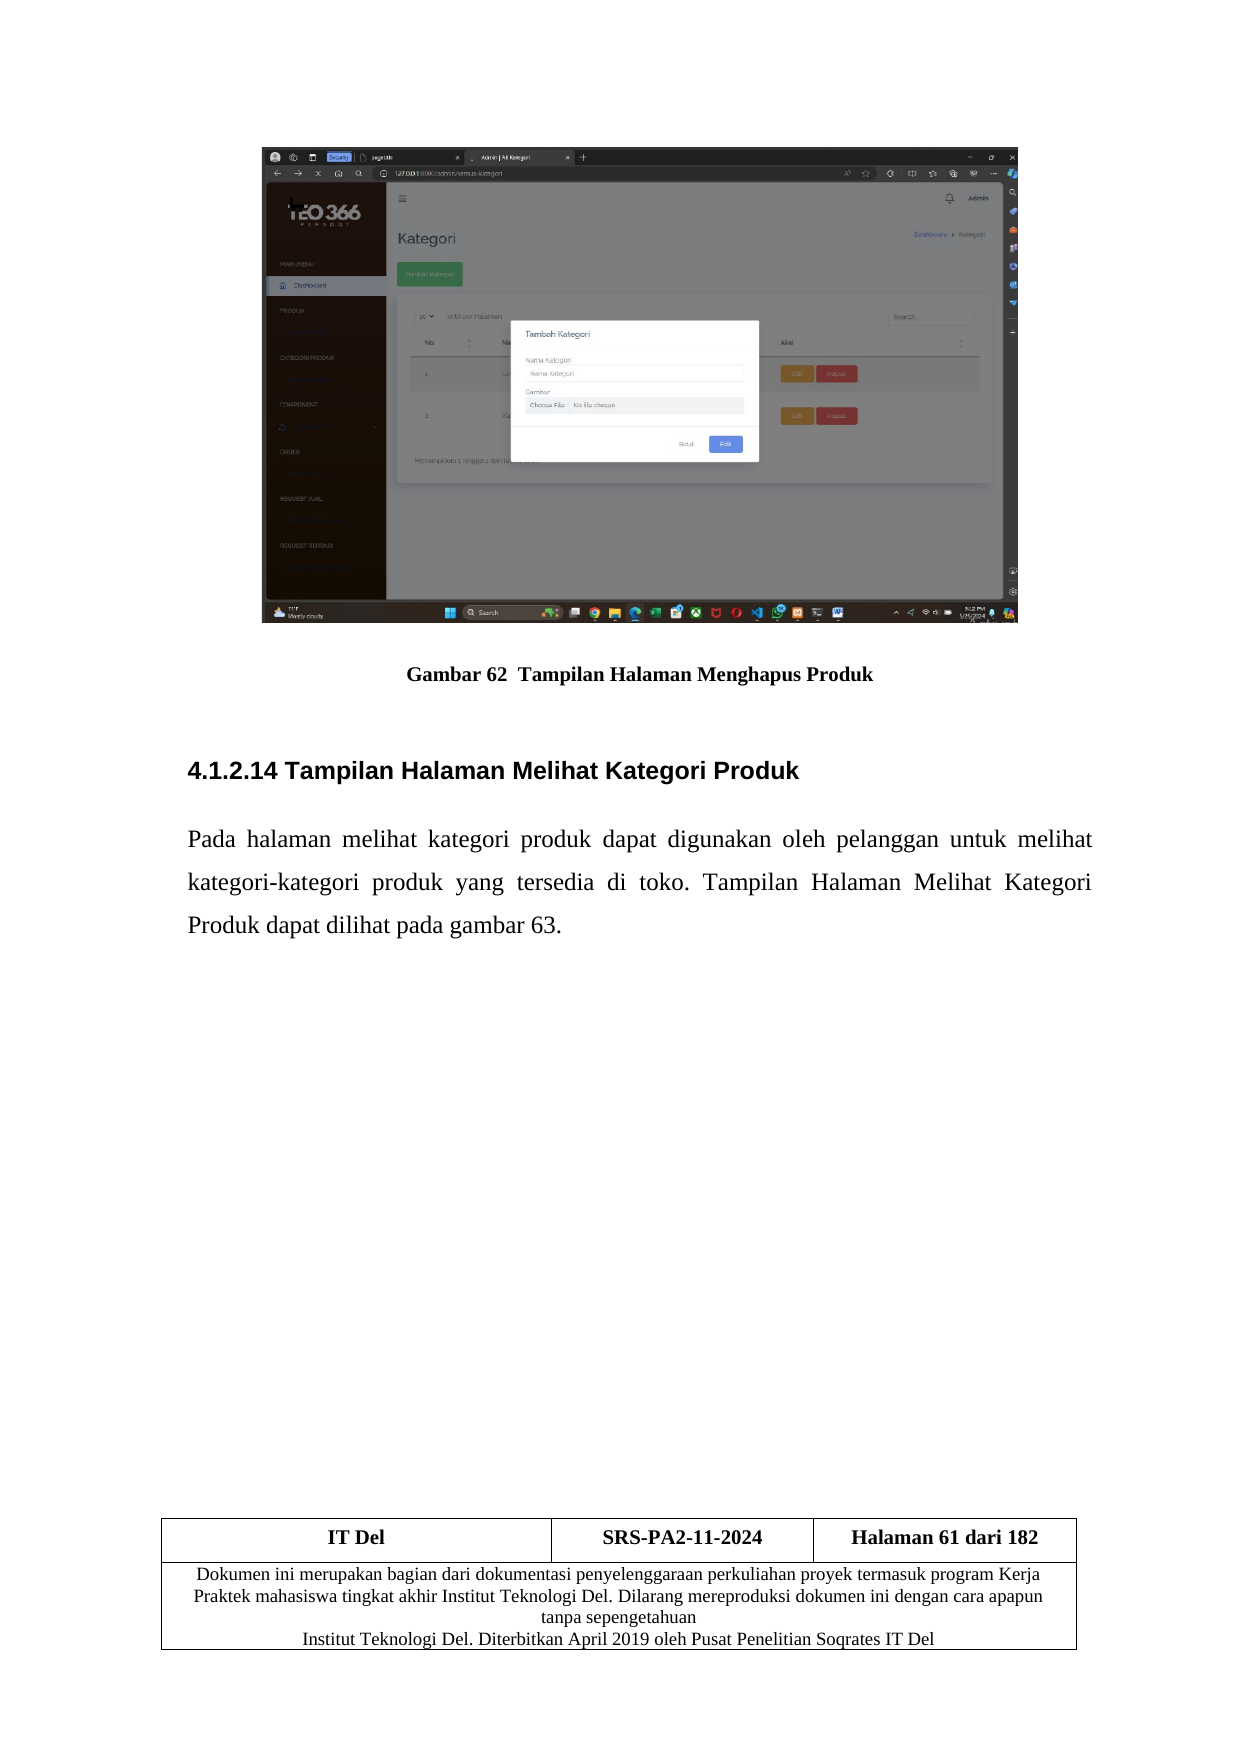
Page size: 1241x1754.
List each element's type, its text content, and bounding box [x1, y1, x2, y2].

picture [261, 147, 1018, 623]
text Gambar 62 Tampilan Halaman Menghapus Produk [187, 662, 1092, 686]
text 4.1.2.14 Tampilan Halaman Melihat Kategori Produk [187, 756, 1092, 785]
text Pada halaman melihat kategori produk dapat digunakan oleh pelanggan untuk melihat kategori-kategori produk yang tersedia di toko. Tampilan Halaman Melihat Kategori Produk dapat dilihat pada gambar 63. [187, 824, 1092, 939]
